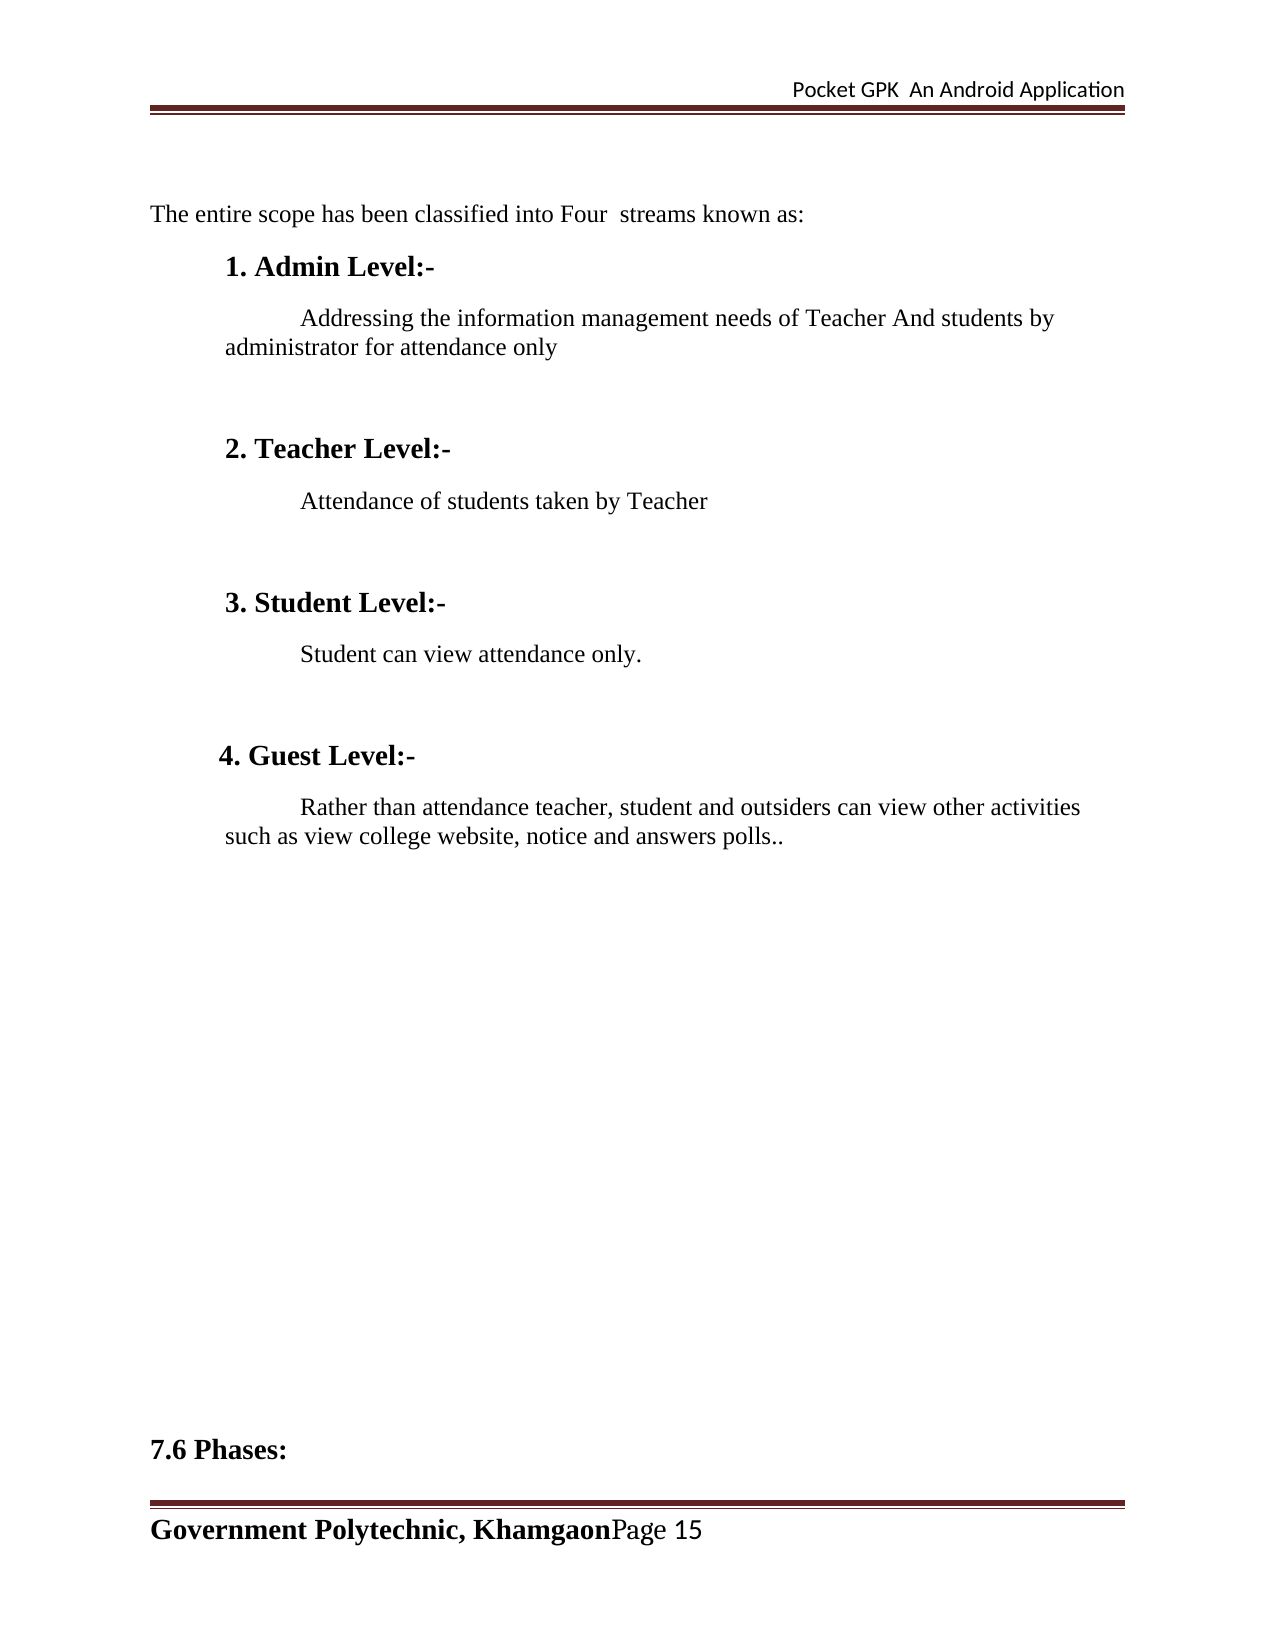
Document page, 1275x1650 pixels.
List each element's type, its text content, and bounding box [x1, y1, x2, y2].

text 3. Student Level:- [150, 585, 1125, 618]
text 1. Admin Level:- [150, 249, 1125, 283]
text 2. Teacher Level:- [150, 431, 1125, 465]
text Rather than attendance teacher, student and outsiders can view other activities such as view college website, notice and answers polls.. [225, 792, 1125, 850]
text Addressing the information management needs of Teacher And students by administrator for attendance only [225, 303, 1125, 361]
text 4. Guest Level:- [150, 738, 1125, 771]
text The entire scope has been classified into Four streams known as: [150, 199, 1125, 228]
text Attendance of students taken by Teacher [225, 486, 1125, 514]
text 7.6 Phases: [150, 1432, 1125, 1465]
text Student can view attendance only. [225, 639, 1125, 668]
